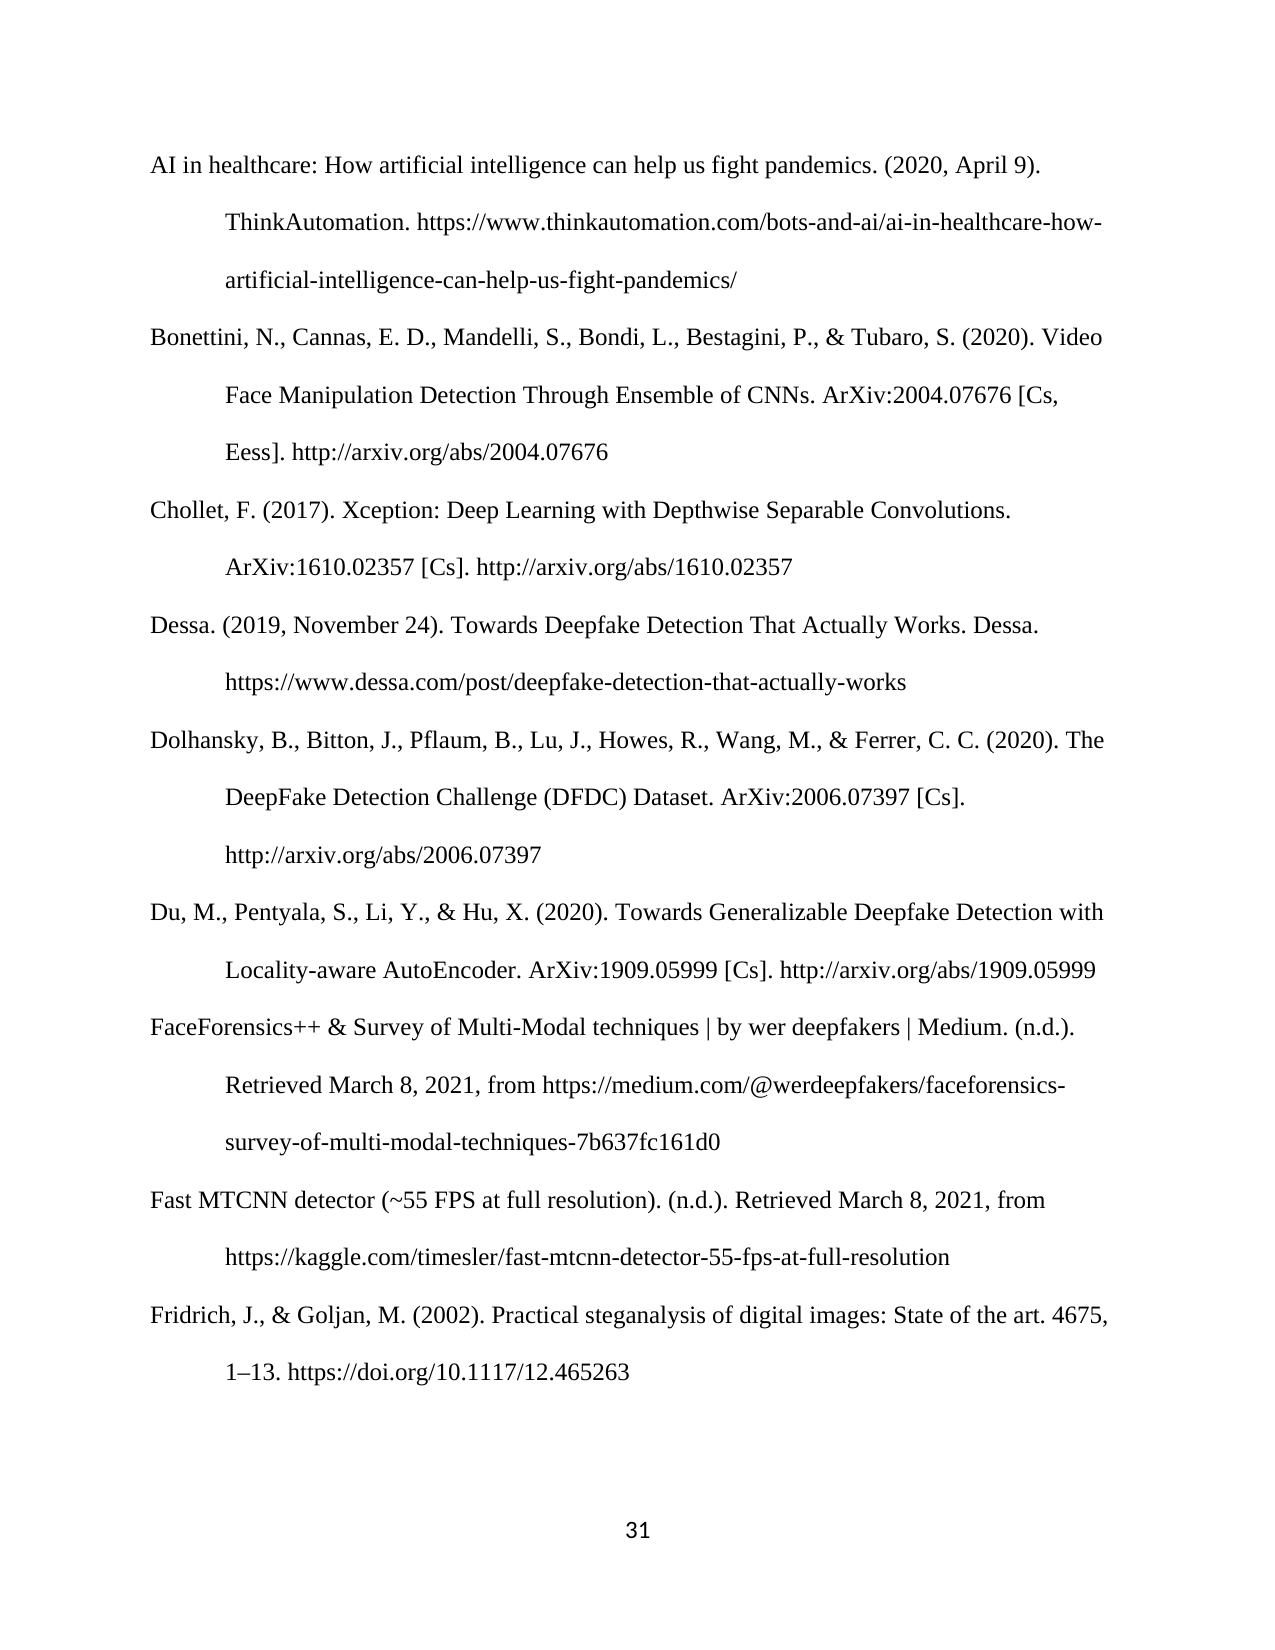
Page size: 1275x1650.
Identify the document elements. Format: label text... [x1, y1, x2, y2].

text Bonettini, N., Cannas, E. D., Mandelli, S., Bondi, L., Bestagini, P., & Tubaro, S. (2020). Video Face Manipulation Detection Through Ensemble of CNNs. ArXiv:2004.07676 [Cs, Eess]. http://arxiv.org/abs/2004.07676 [150, 322, 1125, 466]
text AI in healthcare: How artificial intelligence can help us fight pandemics. (2020, April 9). ThinkAutomation. https://www.thinkautomation.com/bots-and-ai/ai-in-healthcare-how-artificial-intelligence-can-help-us-fight-pandemics/ [150, 150, 1125, 294]
text Chollet, F. (2017). Xception: Deep Learning with Depthwise Separable Convolutions. ArXiv:1610.02357 [Cs]. http://arxiv.org/abs/1610.02357 [150, 495, 1125, 581]
text Dessa. (2019, November 24). Towards Deepfake Detection That Actually Works. Dessa. https://www.dessa.com/post/deepfake-detection-that-actually-works [150, 610, 1125, 696]
text Fast MTCNN detector (~55 FPS at full resolution). (n.d.). Retrieved March 8, 2021, from https://kaggle.com/timesler/fast-mtcnn-detector-55-fps-at-full-resolution [150, 1185, 1125, 1271]
text Du, M., Pentyala, S., Li, Y., & Hu, X. (2020). Towards Generalizable Deepfake Detection with Locality-aware AutoEncoder. ArXiv:1909.05999 [Cs]. http://arxiv.org/abs/1909.05999 [150, 897, 1125, 984]
text Fridrich, J., & Goljan, M. (2002). Practical steganalysis of digital images: State of the art. 4675, 1–13. https://doi.org/10.1117/12.465263 [150, 1300, 1125, 1386]
text FaceForensics++ & Survey of Multi-Modal techniques | by wer deepfakers | Medium. (n.d.). Retrieved March 8, 2021, from https://medium.com/@werdeepfakers/faceforensics-survey-of-multi-modal-techniques-7b637fc161d0 [150, 1012, 1125, 1156]
text Dolhansky, B., Bitton, J., Pflaum, B., Lu, J., Howes, R., Wang, M., & Ferrer, C. C. (2020). The DeepFake Detection Challenge (DFDC) Dataset. ArXiv:2006.07397 [Cs]. http://arxiv.org/abs/2006.07397 [150, 725, 1125, 869]
